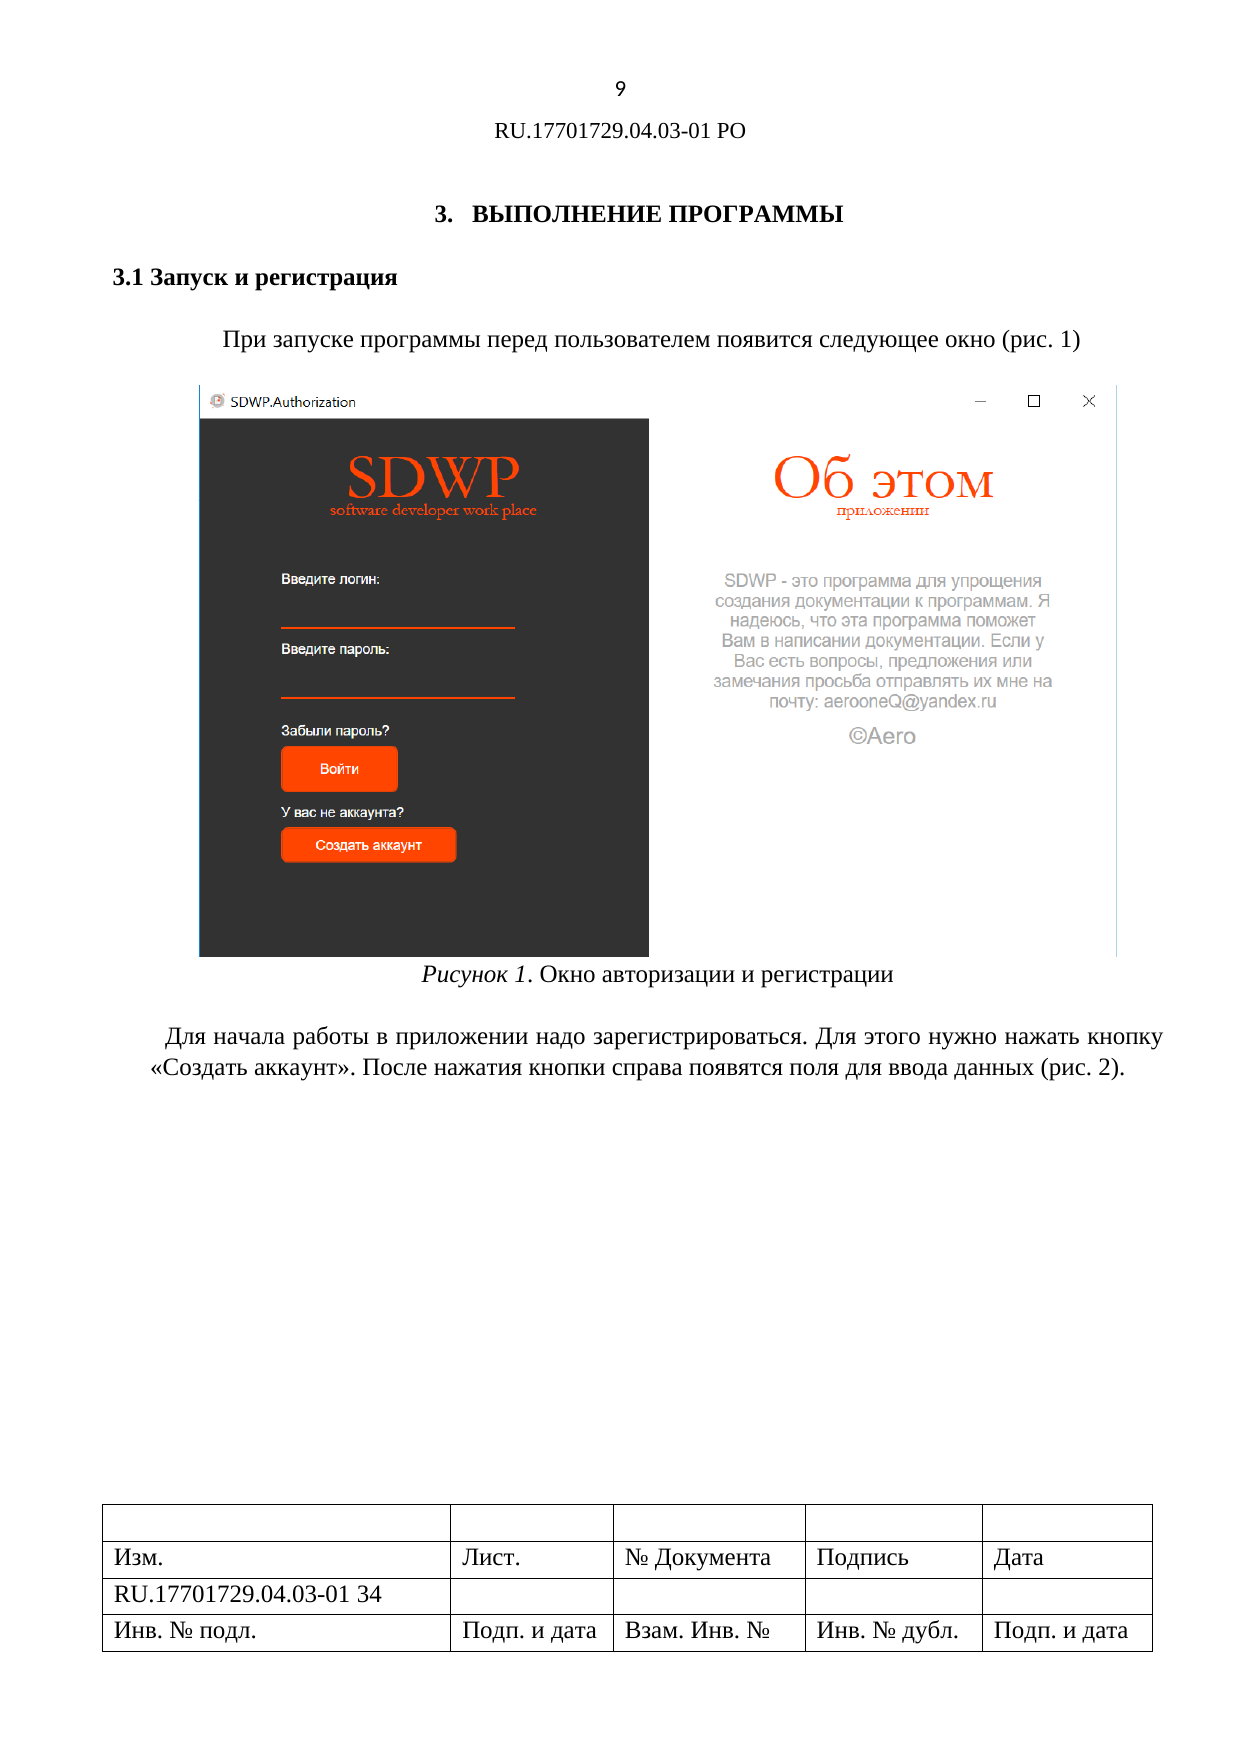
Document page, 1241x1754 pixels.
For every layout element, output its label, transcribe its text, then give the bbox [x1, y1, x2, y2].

list ВЫПОЛНЕНИЕ ПРОГРАММЫ [112, 199, 1165, 228]
list Рисунок 1. Окно авторизации и регистрации [150, 959, 1165, 988]
list При запуске программы перед пользователем появится следующее окно (рис. 1) [150, 324, 1165, 352]
list Запуск и регистрация [112, 262, 1165, 290]
list Для начала работы в приложении надо зарегистрироваться. Для этого нужно нажать кнопку «Создать аккаунт». После нажатия кнопки справа появятся поля для ввода данных (рис. 2). [150, 1021, 1165, 1081]
picture [198, 385, 1117, 957]
